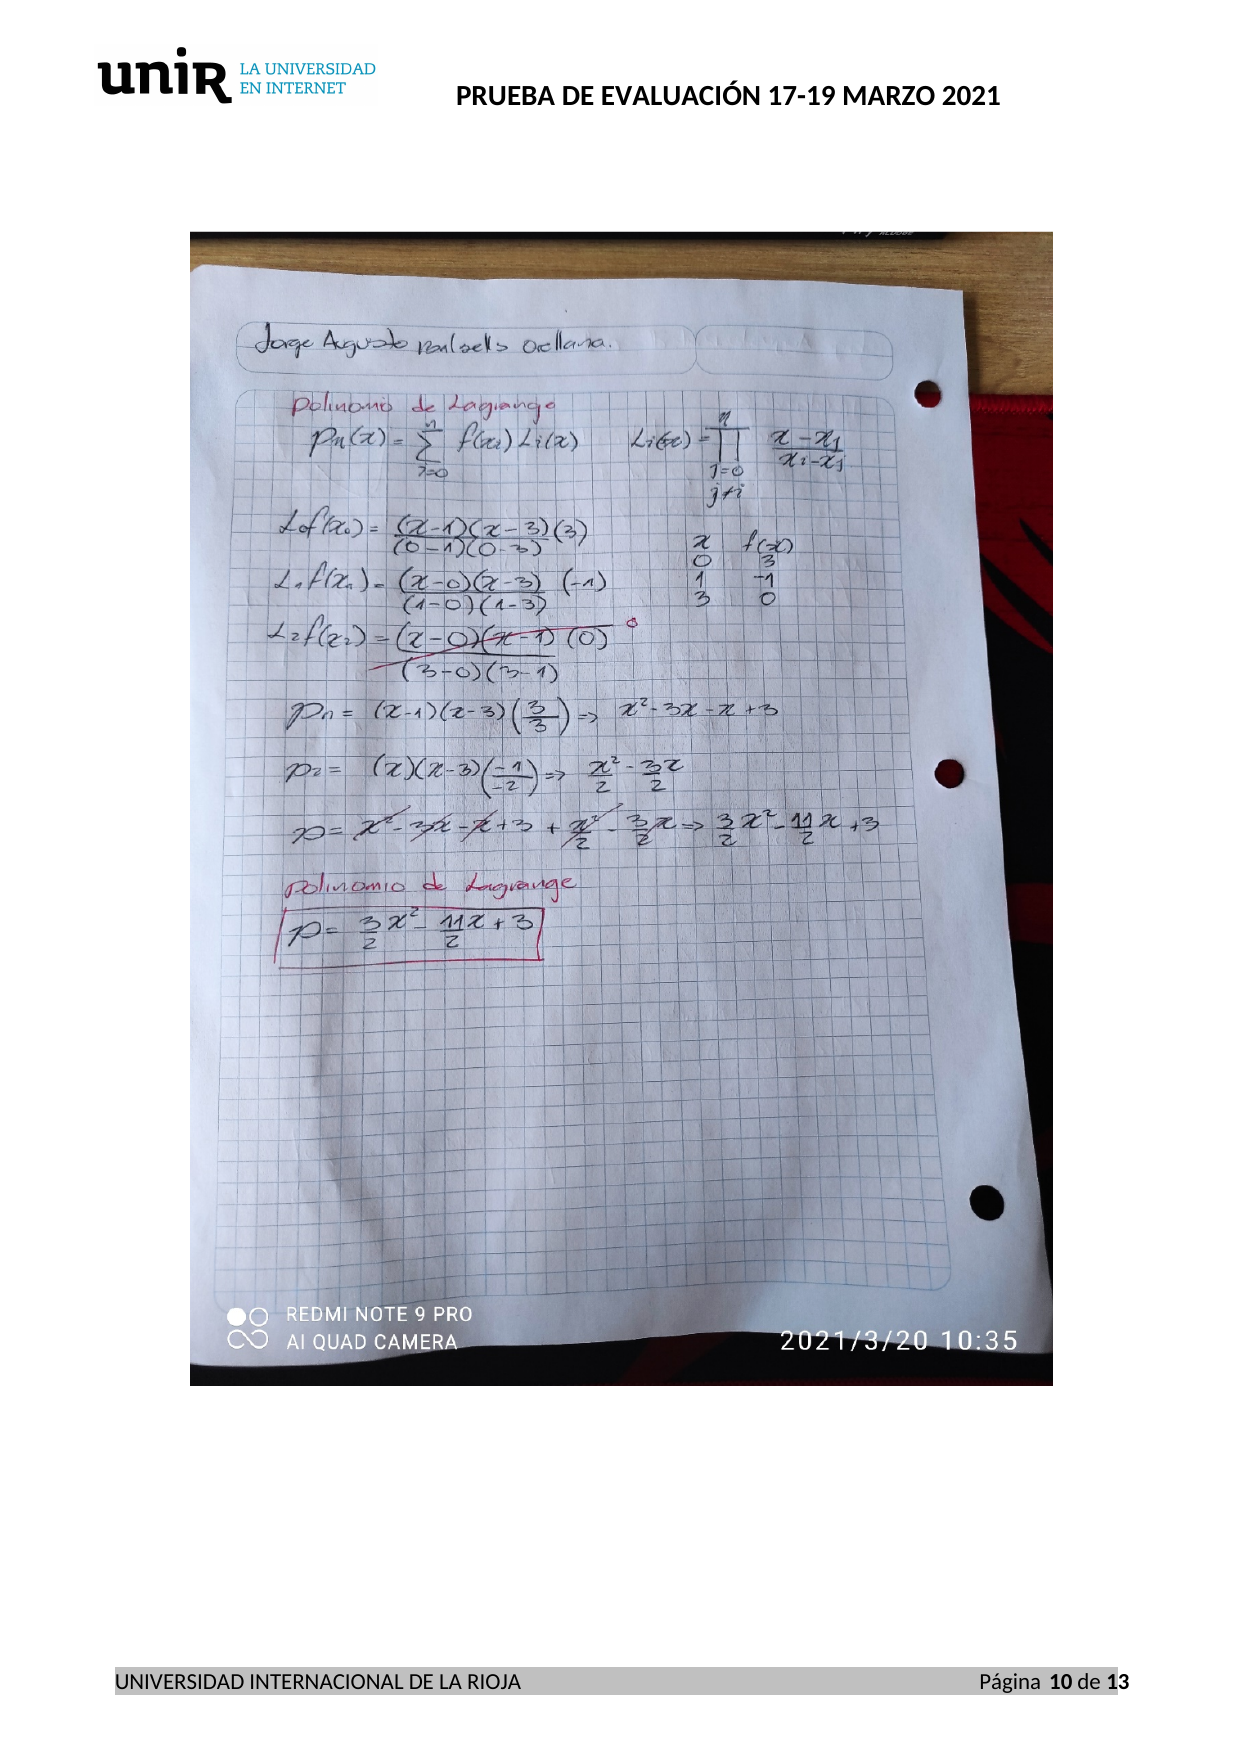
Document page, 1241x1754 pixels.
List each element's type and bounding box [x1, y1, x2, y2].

picture [93, 44, 379, 106]
picture [190, 233, 1053, 1386]
